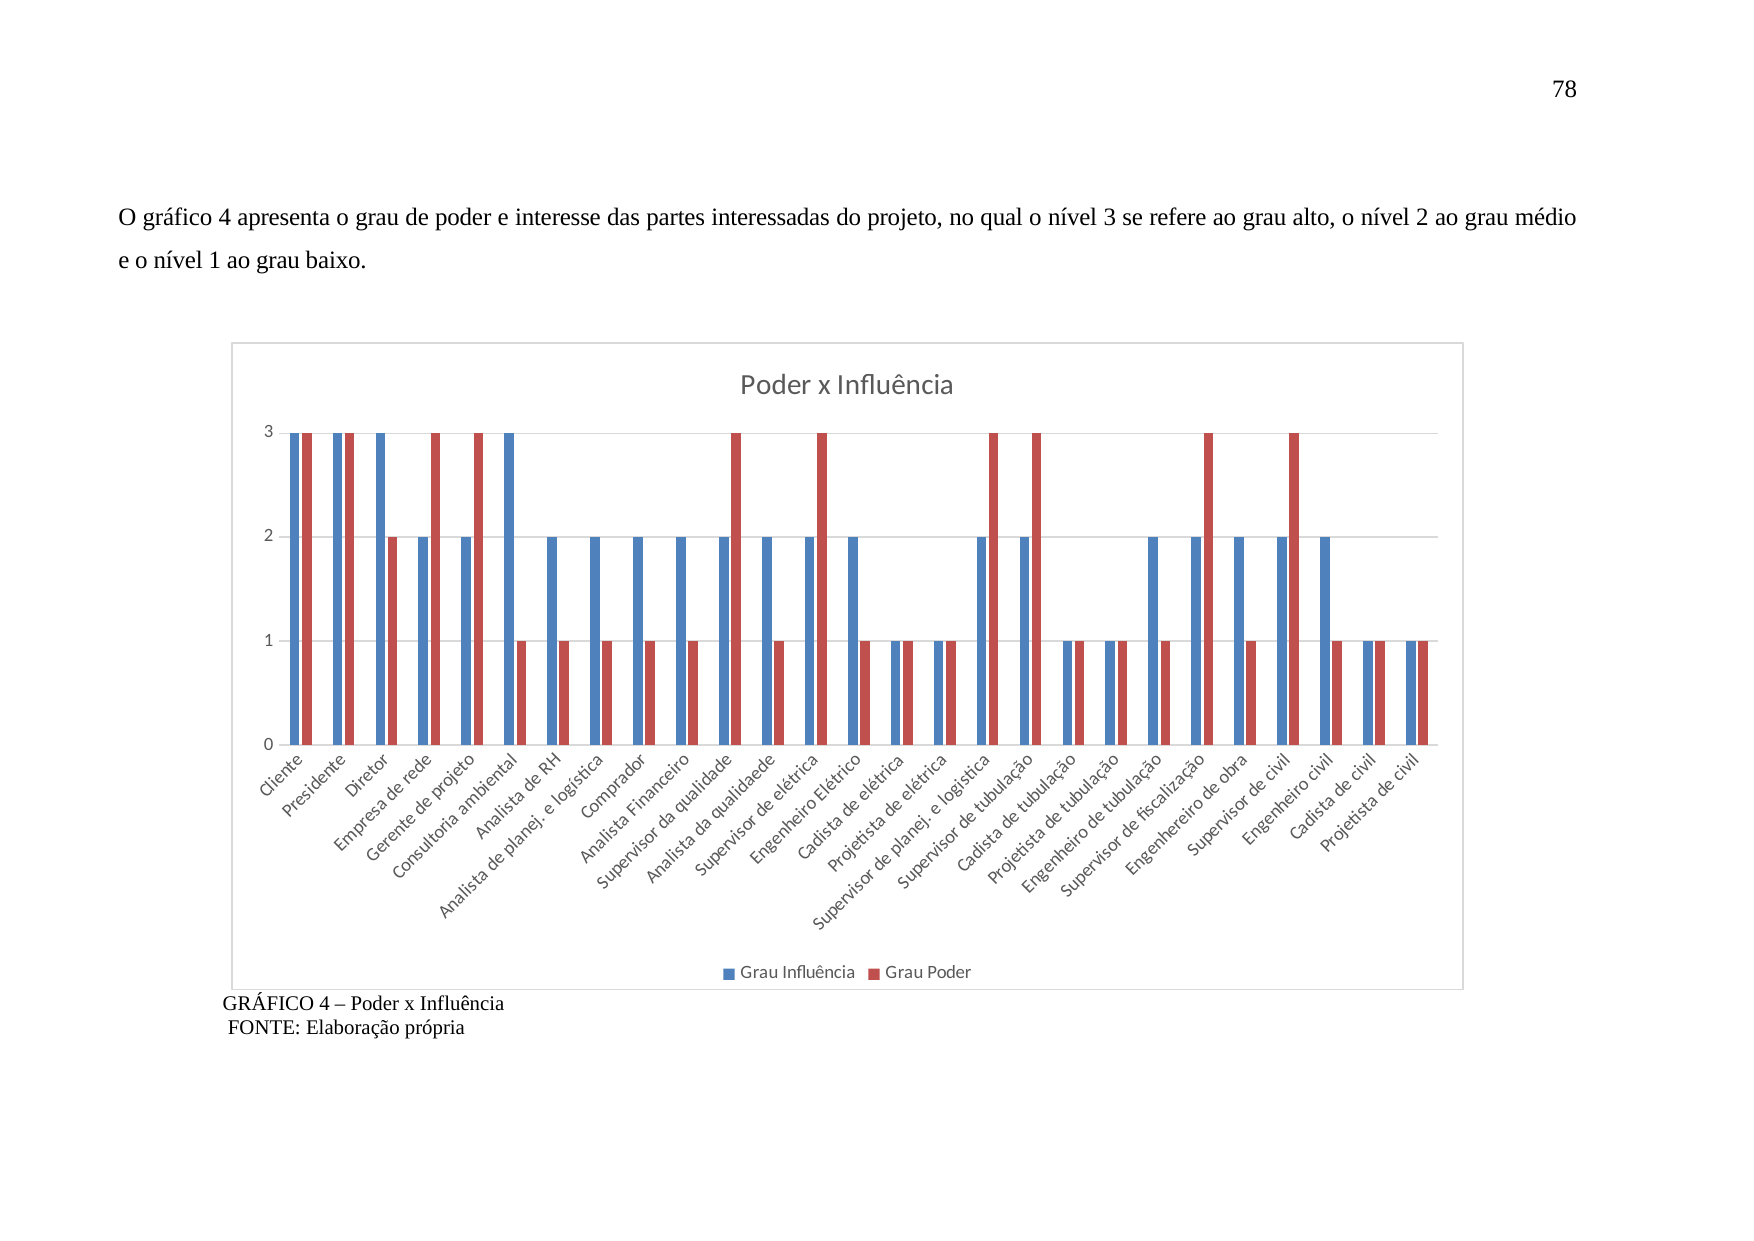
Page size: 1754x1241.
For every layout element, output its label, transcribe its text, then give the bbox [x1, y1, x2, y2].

subtitle GRÁFICO 4 – Poder x Influência [118, 991, 1577, 1015]
text FONTE: Elaboração própria [118, 1015, 1577, 1039]
text O gráfico 4 apresenta o grau de poder e interesse das partes interessadas do projeto, no qual o nível 3 se refere ao grau alto, o nível 2 ao grau médio e o nível 1 ao grau baixo. [118, 202, 1577, 274]
